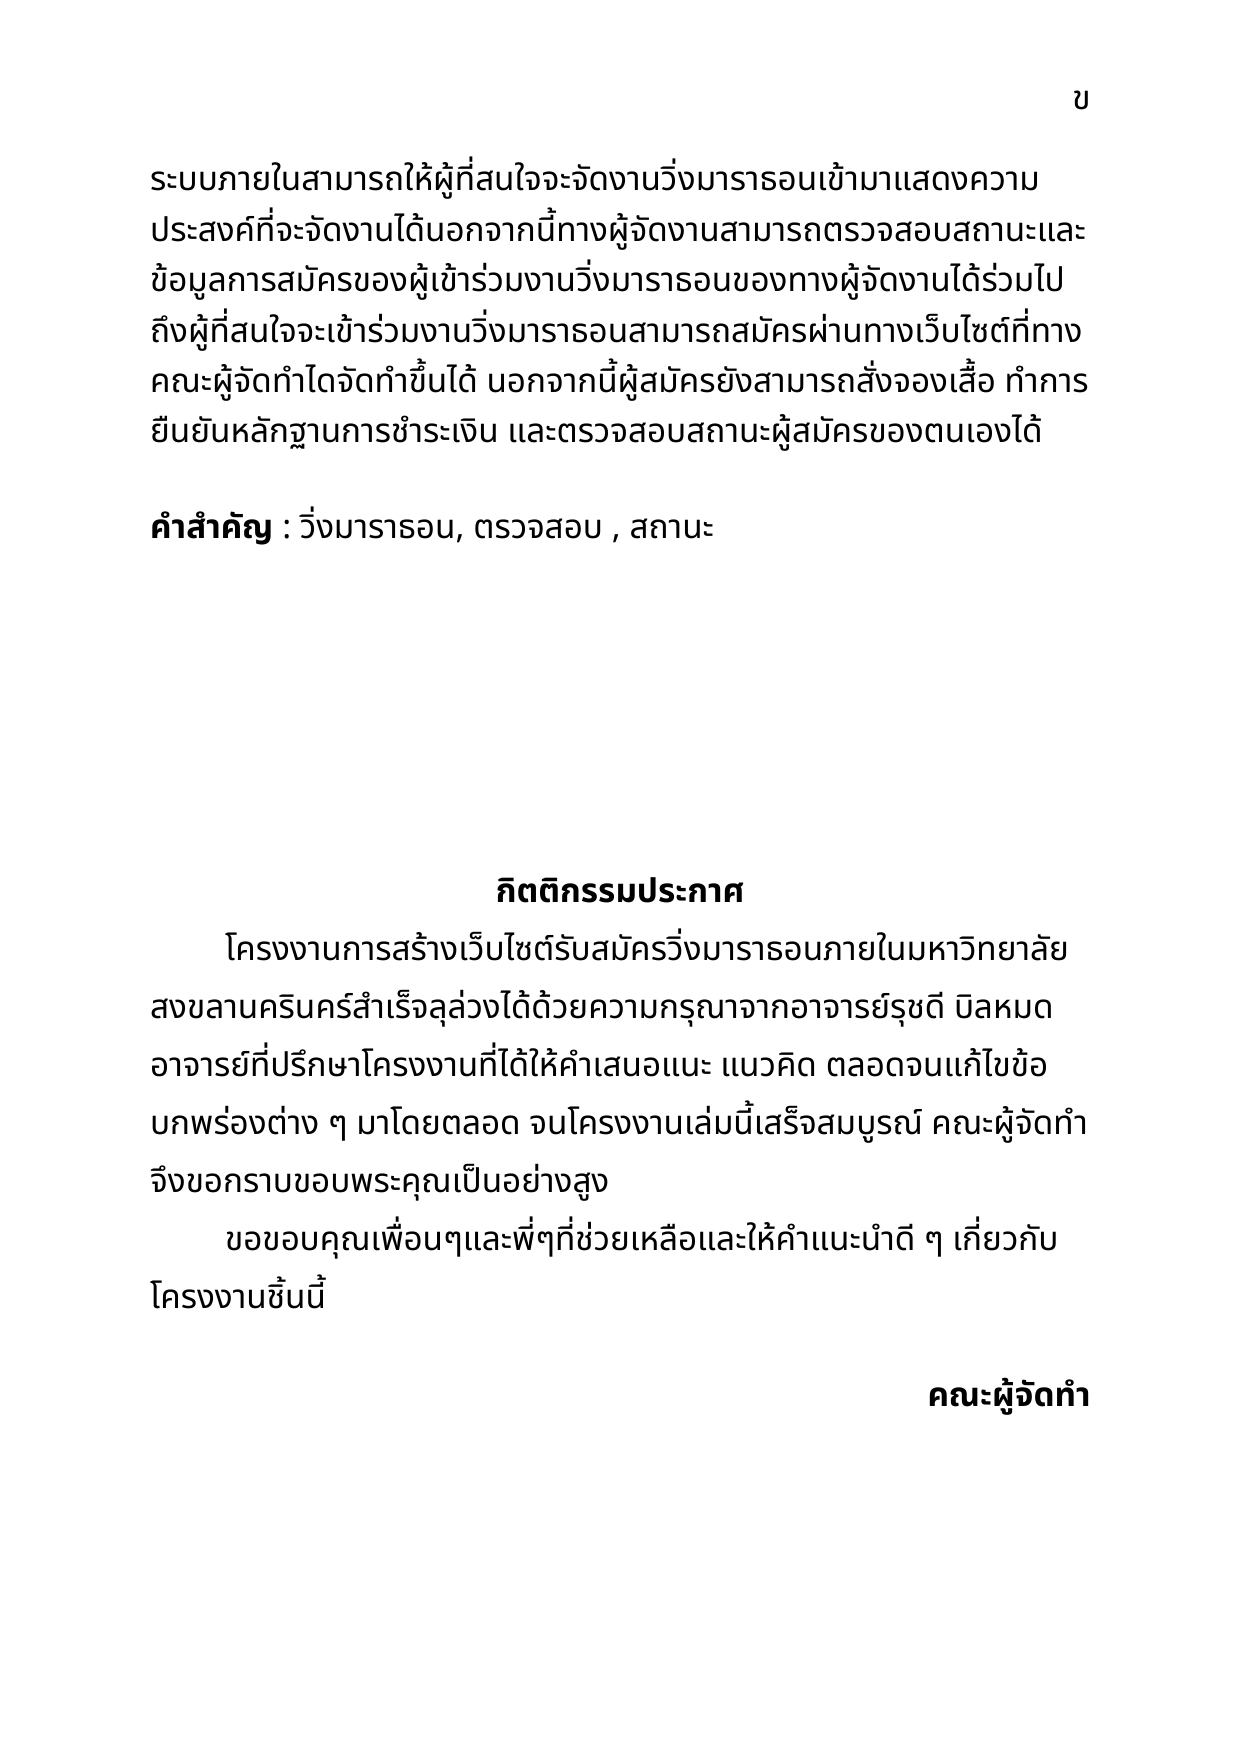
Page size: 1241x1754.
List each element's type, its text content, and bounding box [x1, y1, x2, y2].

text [150, 155, 1090, 458]
text คำสำคัญ : วิ่งมาราธอน, ตรวจสอบ , สถานะ [150, 503, 1090, 554]
text โครงงานการสร้างเว็บไซต์รับสมัครวิ่งมาราธอนภายในมหาวิทยาลัยสงขลานครินคร์สำเร็จลุล่วงได้ด้วยความกรุณาจากอาจารย์รุชดี บิลหมด อาจารย์ที่ปรึกษาโครงงานที่ได้ให้คำเสนอแนะ แนวคิด ตลอดจนแก้ไขข้อบกพร่องต่าง ๆ มาโดยตลอด จนโครงงานเล่มนี้เสร็จสมบูรณ์ คณะผู้จัดทำจึงขอกราบขอบพระคุณเป็นอย่างสูง [150, 925, 1090, 1207]
text ขอขอบคุณเพื่อนๆและพี่ๆที่ช่วยเหลือและให้คำแนะนำดี ๆ เกี่ยวกับโครงงานชิ้นนี้ [150, 1215, 1090, 1323]
text กิตติกรรมประกาศ [150, 867, 1090, 918]
text คณะผู้จัดทำ [150, 1371, 1090, 1422]
